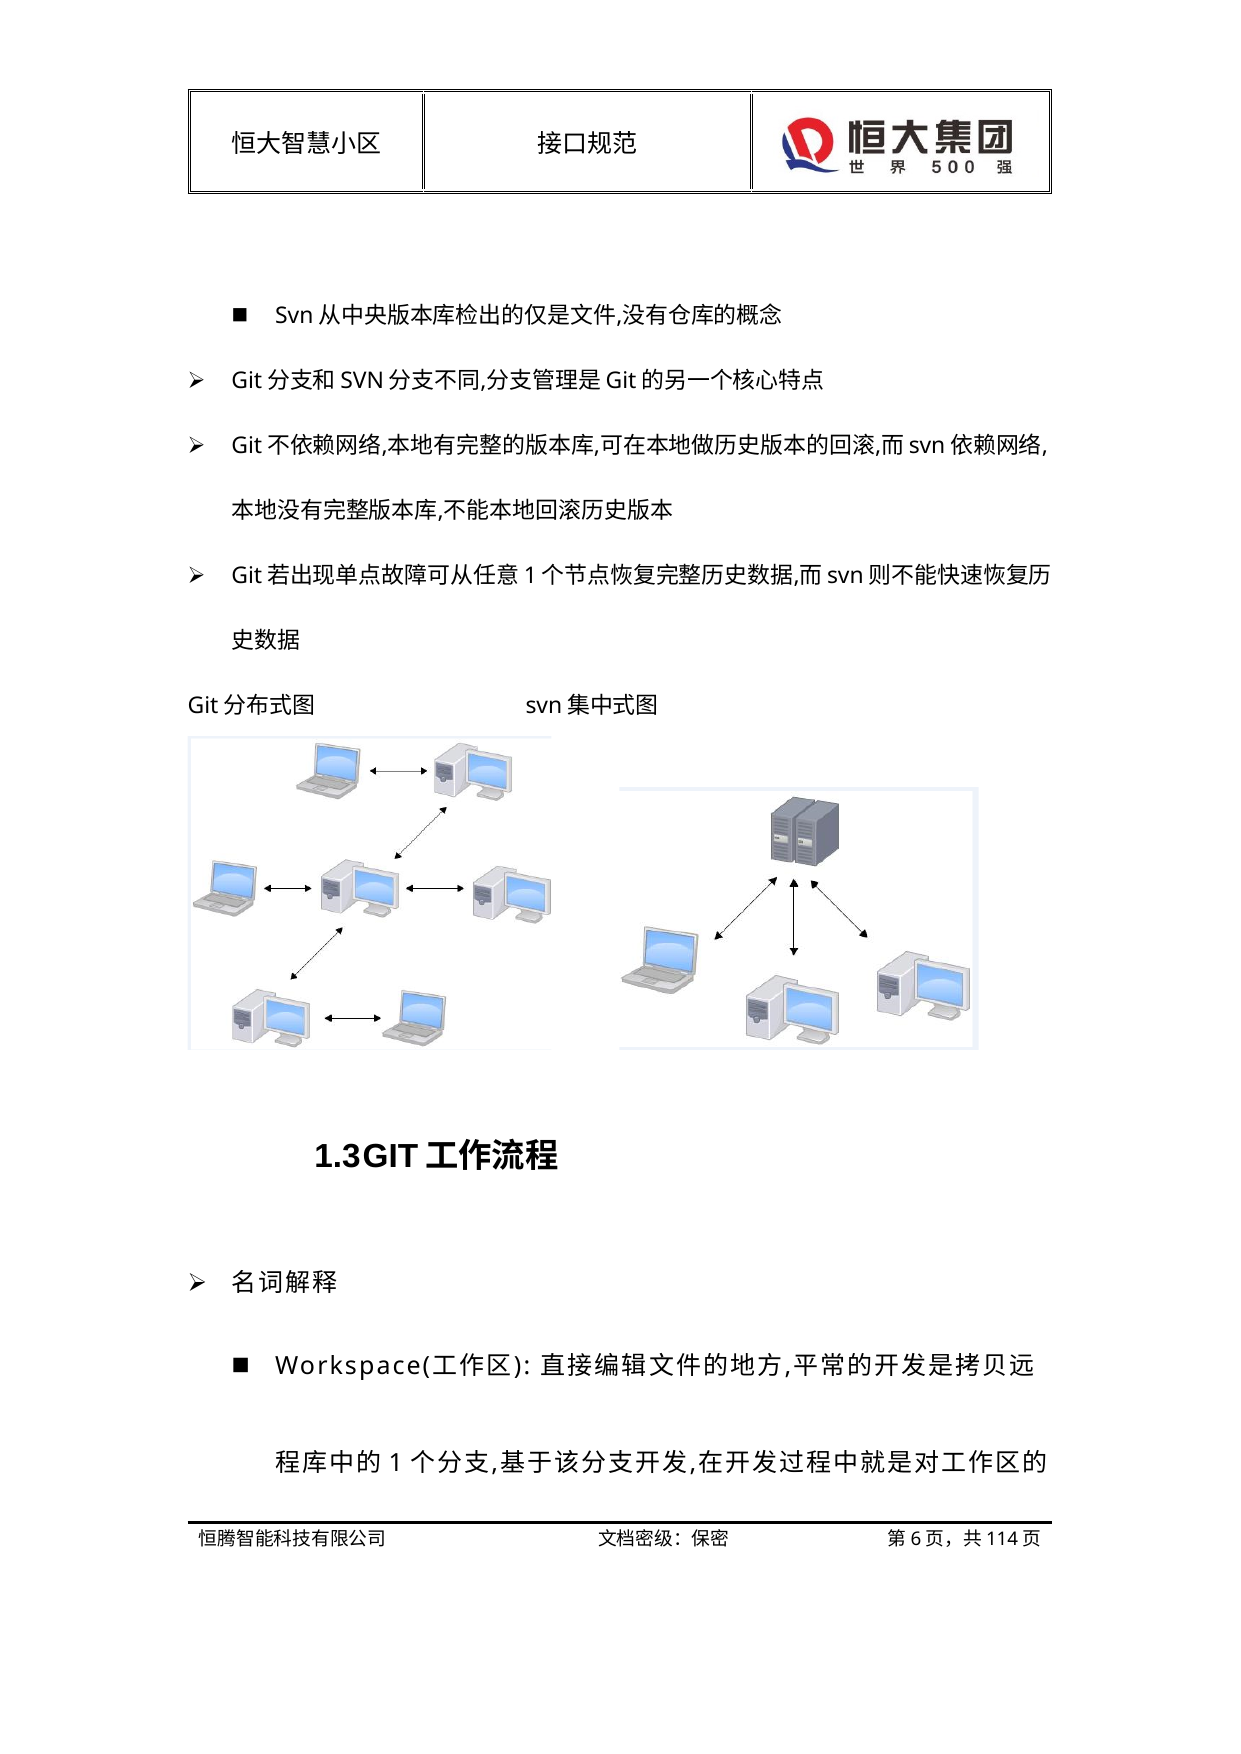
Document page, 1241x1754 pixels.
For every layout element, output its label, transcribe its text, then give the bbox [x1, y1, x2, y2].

list 名词解释 [187, 1248, 1053, 1313]
list Workspace(工作区): 直接编辑文件的地方,平常的开发是拷贝远程库中的1个分支,基于该分支开发,在开发过程中就是对工作区的操作 [231, 1331, 1053, 1493]
list Git不依赖网络,本地有完整的版本库,可在本地做历史版本的回滚,而svn依赖网络,本地没有完整版本库,不能本地回滚历史版本 [187, 411, 1053, 541]
list Svn从中央版本库检出的仅是文件,没有仓库的概念 [231, 281, 1053, 346]
picture [619, 787, 979, 1050]
picture [187, 736, 552, 1050]
list Git分支和SVN分支不同,分支管理是Git的另一个核心特点 [187, 346, 1053, 411]
list Git分布式图 svn集中式图 [187, 671, 1053, 736]
picture [762, 106, 1040, 177]
subtitle GIT工作流程 [247, 1121, 1053, 1186]
list Git若出现单点故障可从任意1个节点恢复完整历史数据,而svn则不能快速恢复历史数据 [187, 541, 1053, 671]
